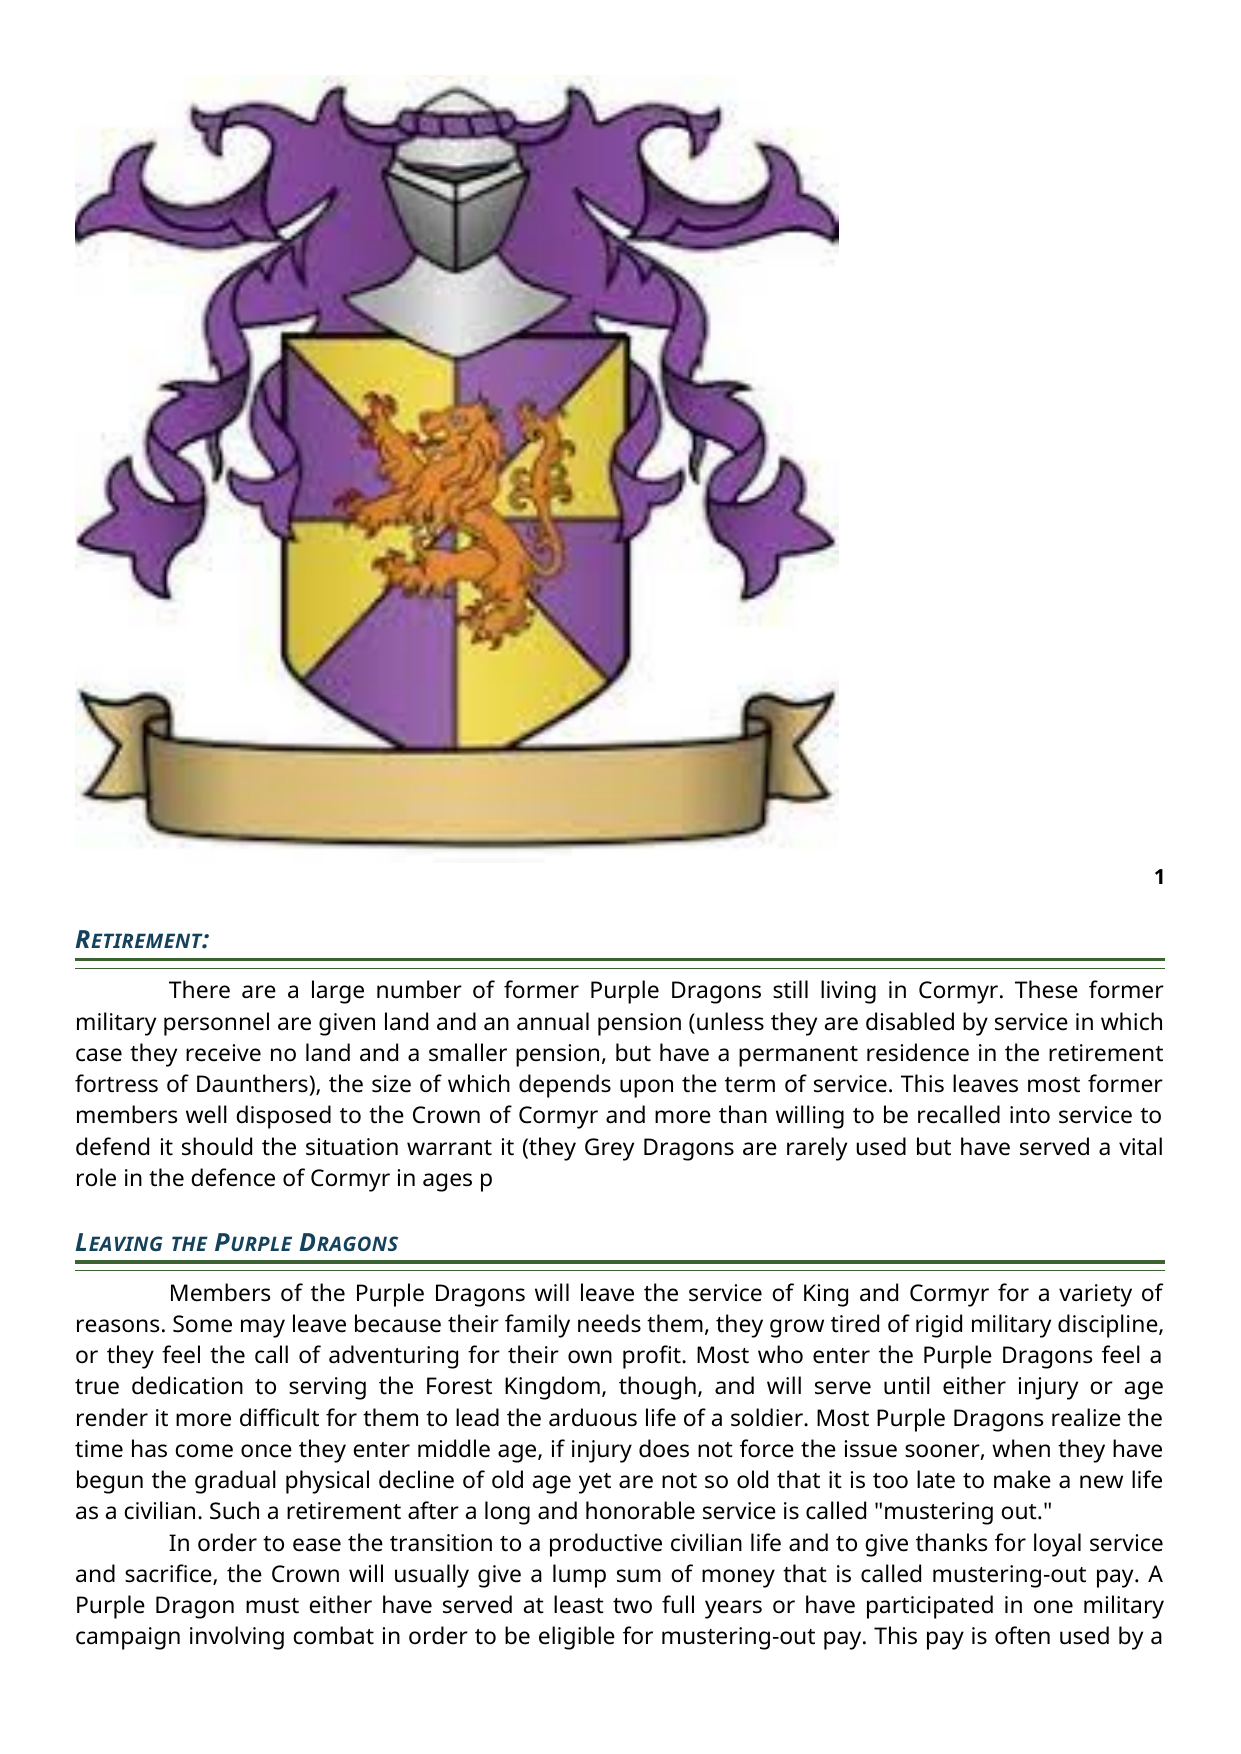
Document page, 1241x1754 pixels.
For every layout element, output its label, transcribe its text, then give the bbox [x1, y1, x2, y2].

picture [75, 75, 839, 863]
text There are a large number of former Purple Dragons still living in Cormyr. These former military personnel are given land and an annual pension (unless they are disabled by service in which case they receive no land and a smaller pension, but have a permanent residence in the retirement fortress of Daunthers), the size of which depends upon the term of service. This leaves most former members well disposed to the Crown of Cormyr and more than willing to be recalled into service to defend it should the situation warrant it (they Grey Dragons are rarely used but have served a vital role in the defence of Cormyr in ages p [75, 974, 1165, 1193]
subtitle Retirement: [75, 922, 1165, 958]
text 1 [75, 862, 1165, 891]
text Members of the Purple Dragons will leave the service of King and Cormyr for a variety of reasons. Some may leave because their family needs them, they grow tired of rigid military discipline, or they feel the call of adventuring for their own profit. Most who enter the Purple Dragons feel a true dedication to serving the Forest Kingdom, though, and will serve until either injury or age render it more difficult for them to lead the arduous life of a soldier. Most Purple Dragons realize the time has come once they enter middle age, if injury does not force the issue sooner, when they have begun the gradual physical decline of old age yet are not so old that it is too late to make a new life as a civilian. Such a retirement after a long and honorable service is called "mustering out." [75, 1277, 1165, 1527]
subtitle Leaving the Purple Dragons [75, 1224, 1165, 1260]
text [75, 1527, 1165, 1652]
